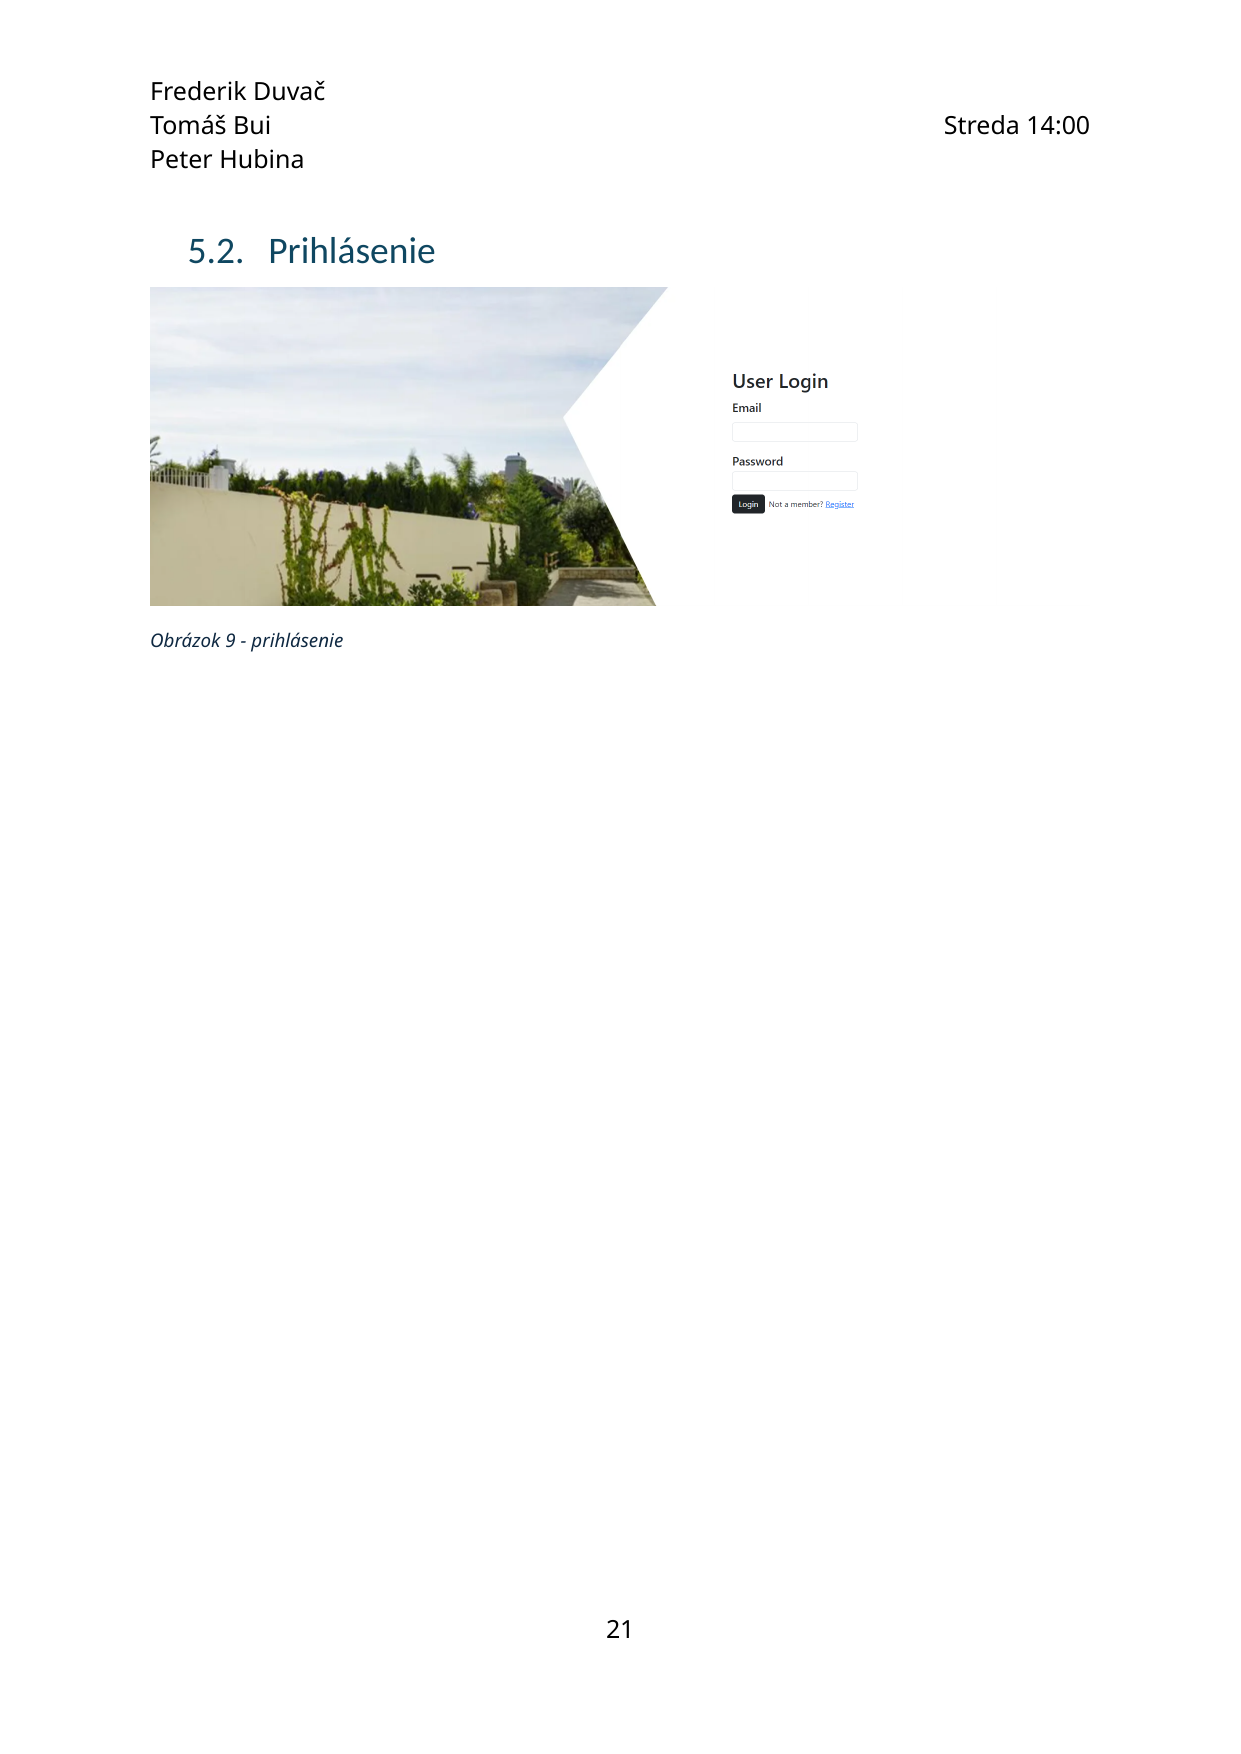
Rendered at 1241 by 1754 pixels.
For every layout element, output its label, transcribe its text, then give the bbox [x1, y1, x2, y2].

picture [150, 287, 1091, 606]
subtitle Prihlásenie [187, 227, 1090, 273]
